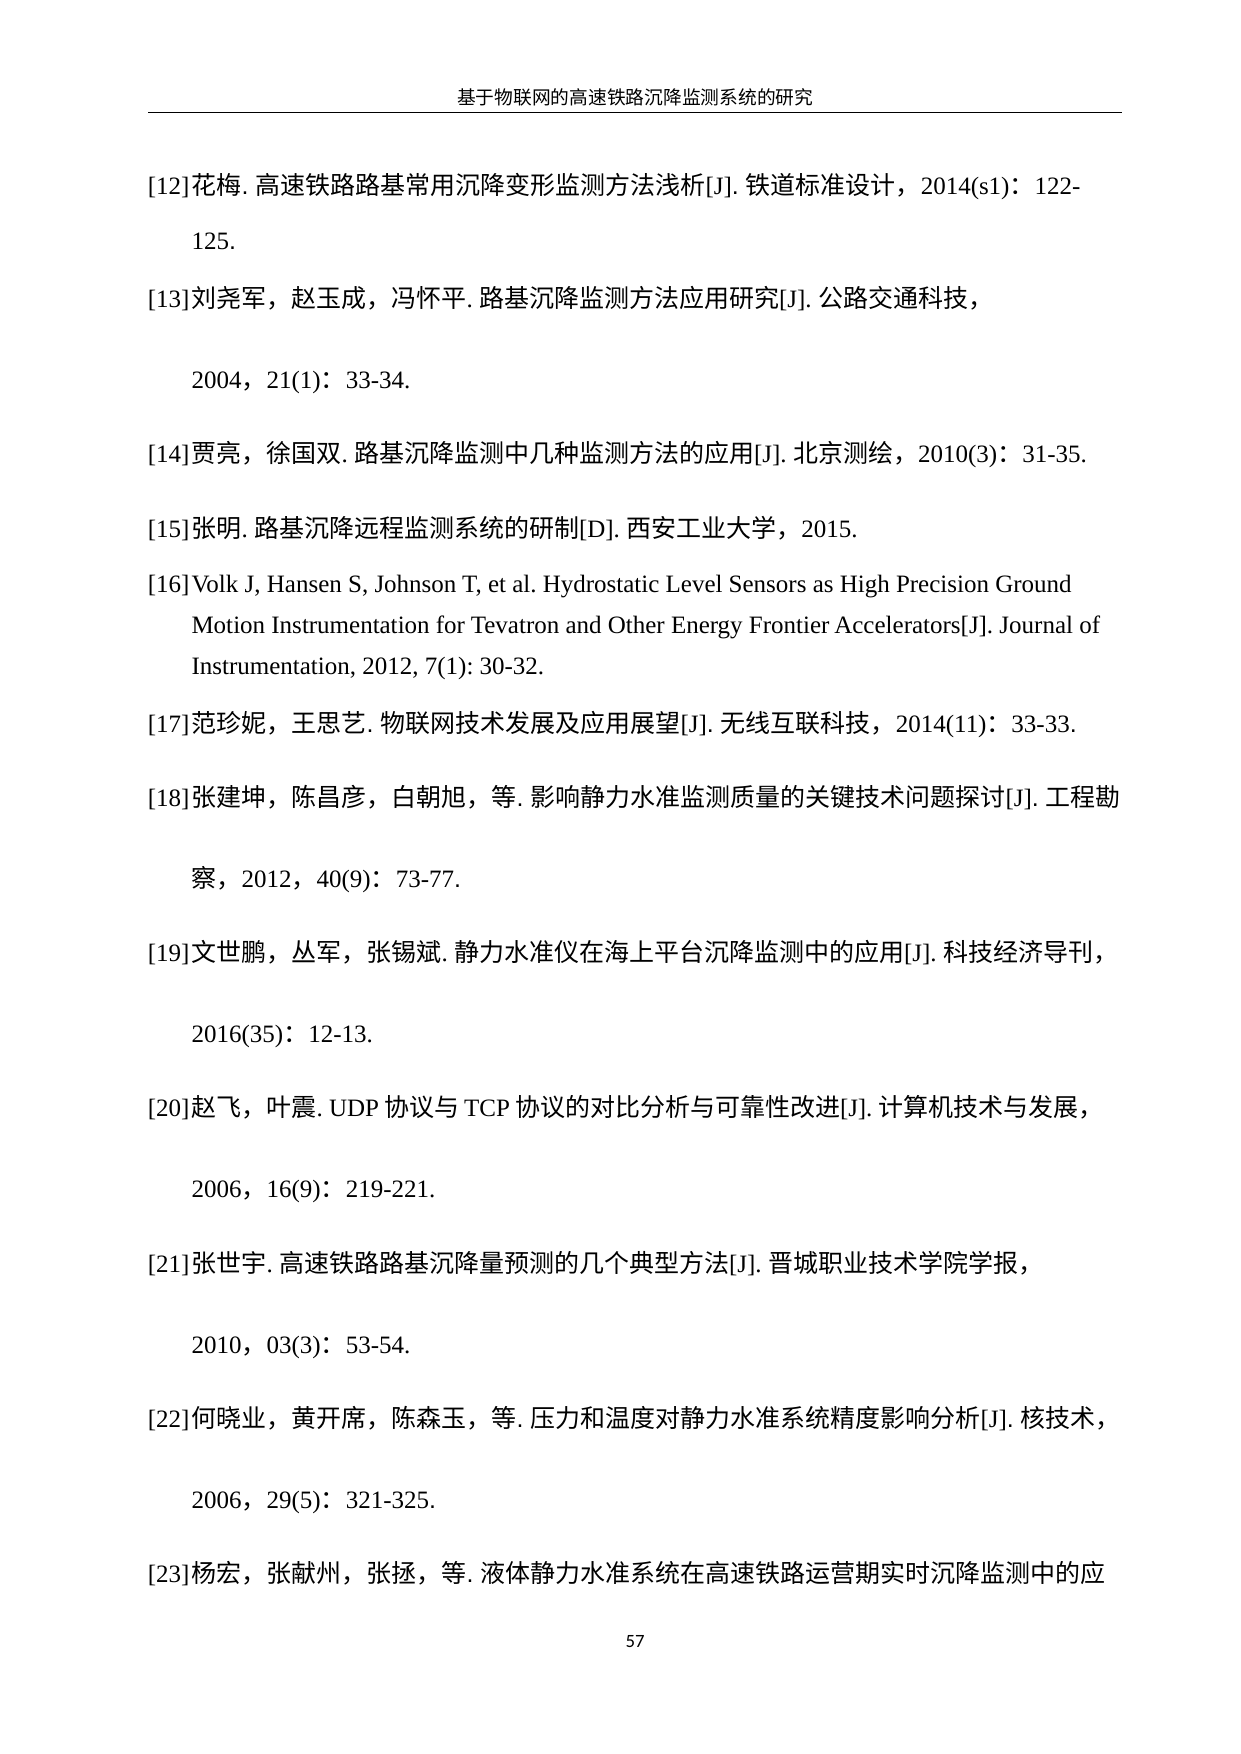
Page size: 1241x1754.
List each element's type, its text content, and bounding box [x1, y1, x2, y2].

list 张明. 路基沉降远程监测系统的研制[D]. 西安工业大学，2015. [148, 494, 1122, 559]
list Volk J, Hansen S, Johnson T, et al. Hydrostatic Level Sensors as High Precision Ground Motion Instrumentation for Tevatron and Other Energy Frontier Accelerators[J]. Journal of Instrumentation, 2012, 7(1): 30-32. [148, 568, 1122, 681]
list 贾亮，徐国双. 路基沉降监测中几种监测方法的应用[J]. 北京测绘，2010(3)：31-35. [148, 419, 1122, 484]
list 花梅. 高速铁路路基常用沉降变形监测方法浅析[J]. 铁道标准设计，2014(s1)：122-125. [148, 151, 1122, 257]
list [148, 1539, 1122, 1604]
list 张世宇. 高速铁路路基沉降量预测的几个典型方法[J]. 晋城职业技术学院学报，2010，03(3)：53-54. [148, 1229, 1122, 1375]
list 范珍妮，王思艺. 物联网技术发展及应用展望[J]. 无线互联科技，2014(11)：33-33. [148, 689, 1122, 754]
list 张建坤，陈昌彦，白朝旭，等. 影响静力水准监测质量的关键技术问题探讨[J]. 工程勘察，2012，40(9)：73-77. [148, 763, 1122, 909]
list 何晓业，黄开席，陈森玉，等. 压力和温度对静力水准系统精度影响分析[J]. 核技术，2006，29(5)：321-325. [148, 1384, 1122, 1530]
list 文世鹏，丛军，张锡斌. 静力水准仪在海上平台沉降监测中的应用[J]. 科技经济导刊，2016(35)：12-13. [148, 918, 1122, 1064]
list 刘尧军，赵玉成，冯怀平. 路基沉降监测方法应用研究[J]. 公路交通科技，2004，21(1)：33-34. [148, 264, 1122, 411]
list 赵飞，叶震. UDP协议与TCP协议的对比分析与可靠性改进[J]. 计算机技术与发展，2006，16(9)：219-221. [148, 1073, 1122, 1219]
